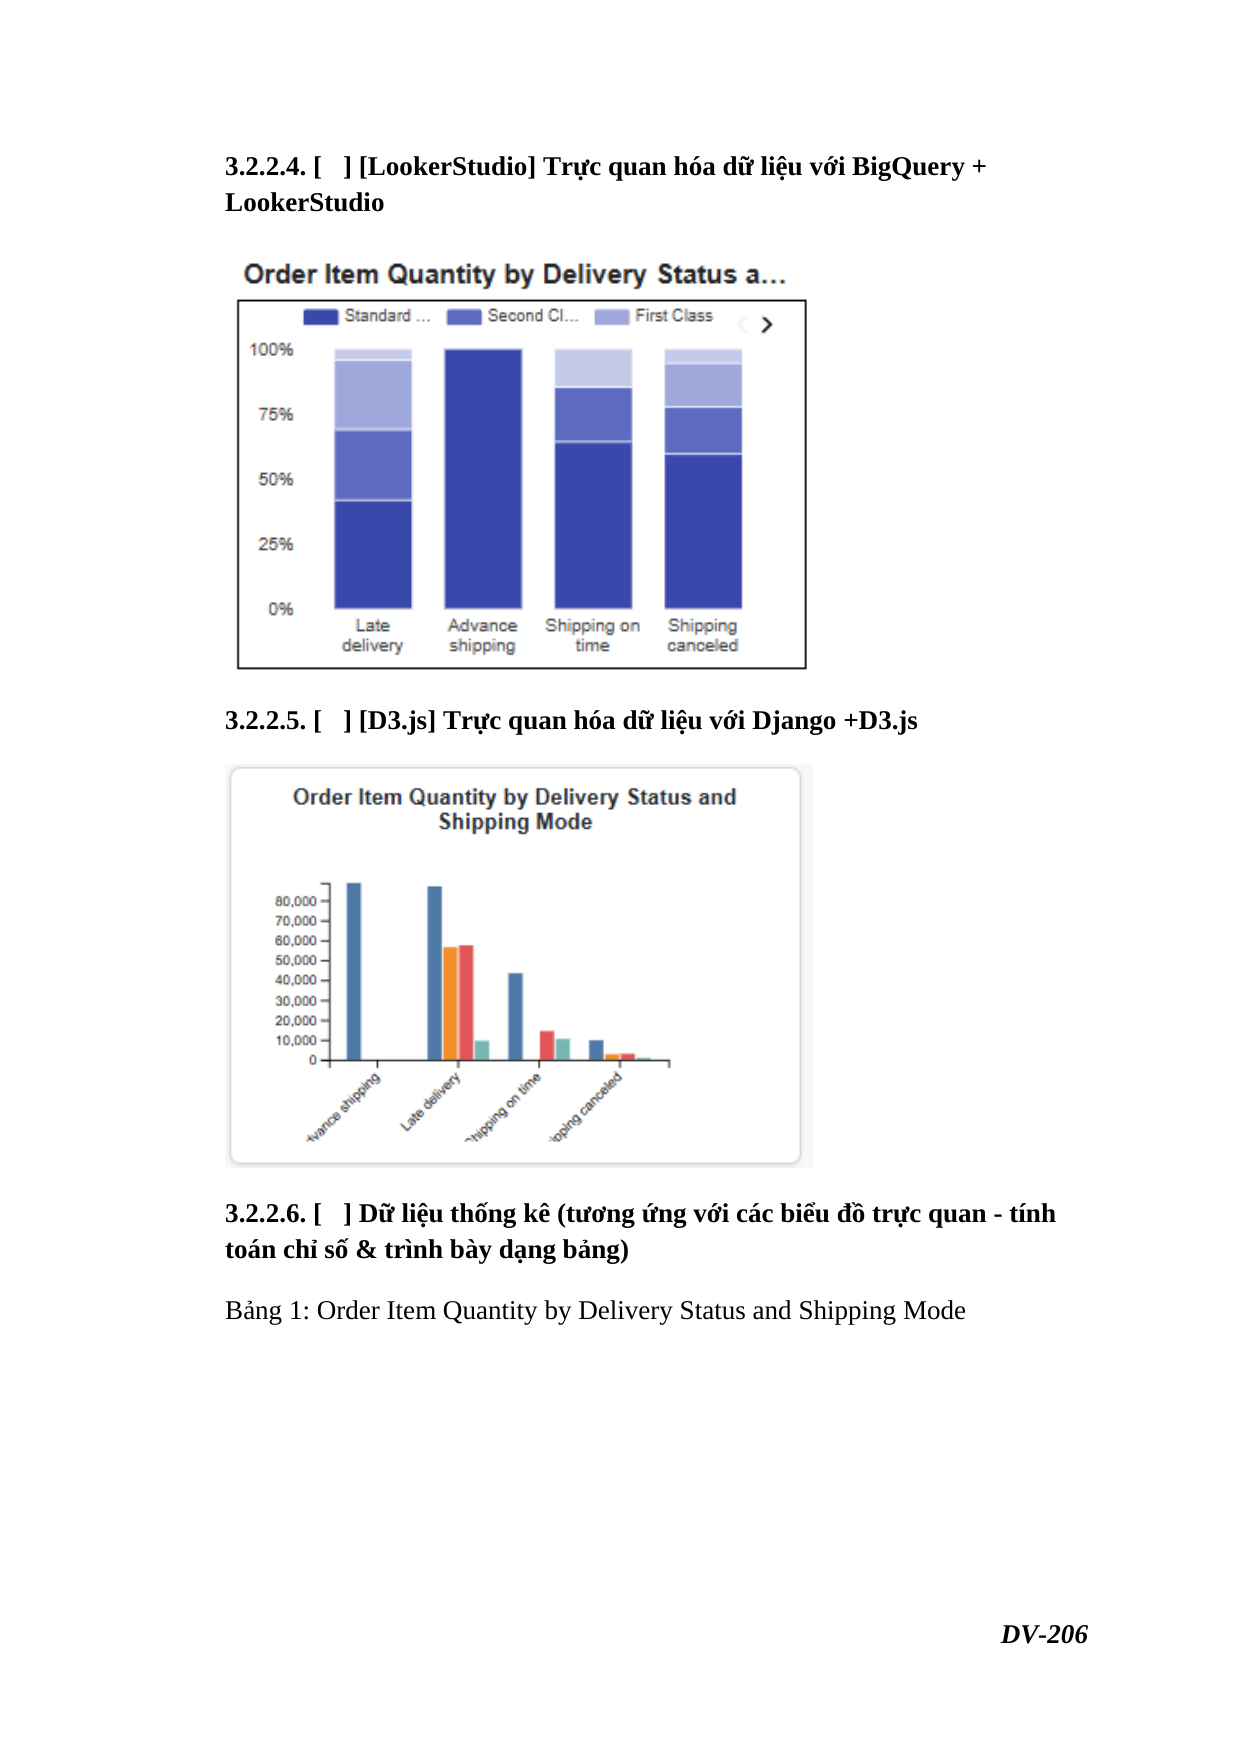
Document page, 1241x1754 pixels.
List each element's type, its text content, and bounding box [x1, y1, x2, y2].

subtitle 3.2.2.4. [🔎] [LookerStudio] Trực quan hóa dữ liệu với BigQuery + LookerStudio [225, 150, 1090, 217]
picture [225, 764, 813, 1168]
subtitle 3.2.2.5. [🔎] [D3.js] Trực quan hóa dữ liệu với Django +D3.js [225, 704, 1090, 735]
picture [225, 246, 816, 675]
text Bảng 1: Order Item Quantity by Delivery Status and Shipping Mode [225, 1294, 1090, 1325]
subtitle 3.2.2.6. [🔎] Dữ liệu thống kê (tương ứng với các biểu đồ trực quan - tính toán chỉ số & trình bày dạng bảng) [225, 1197, 1090, 1264]
